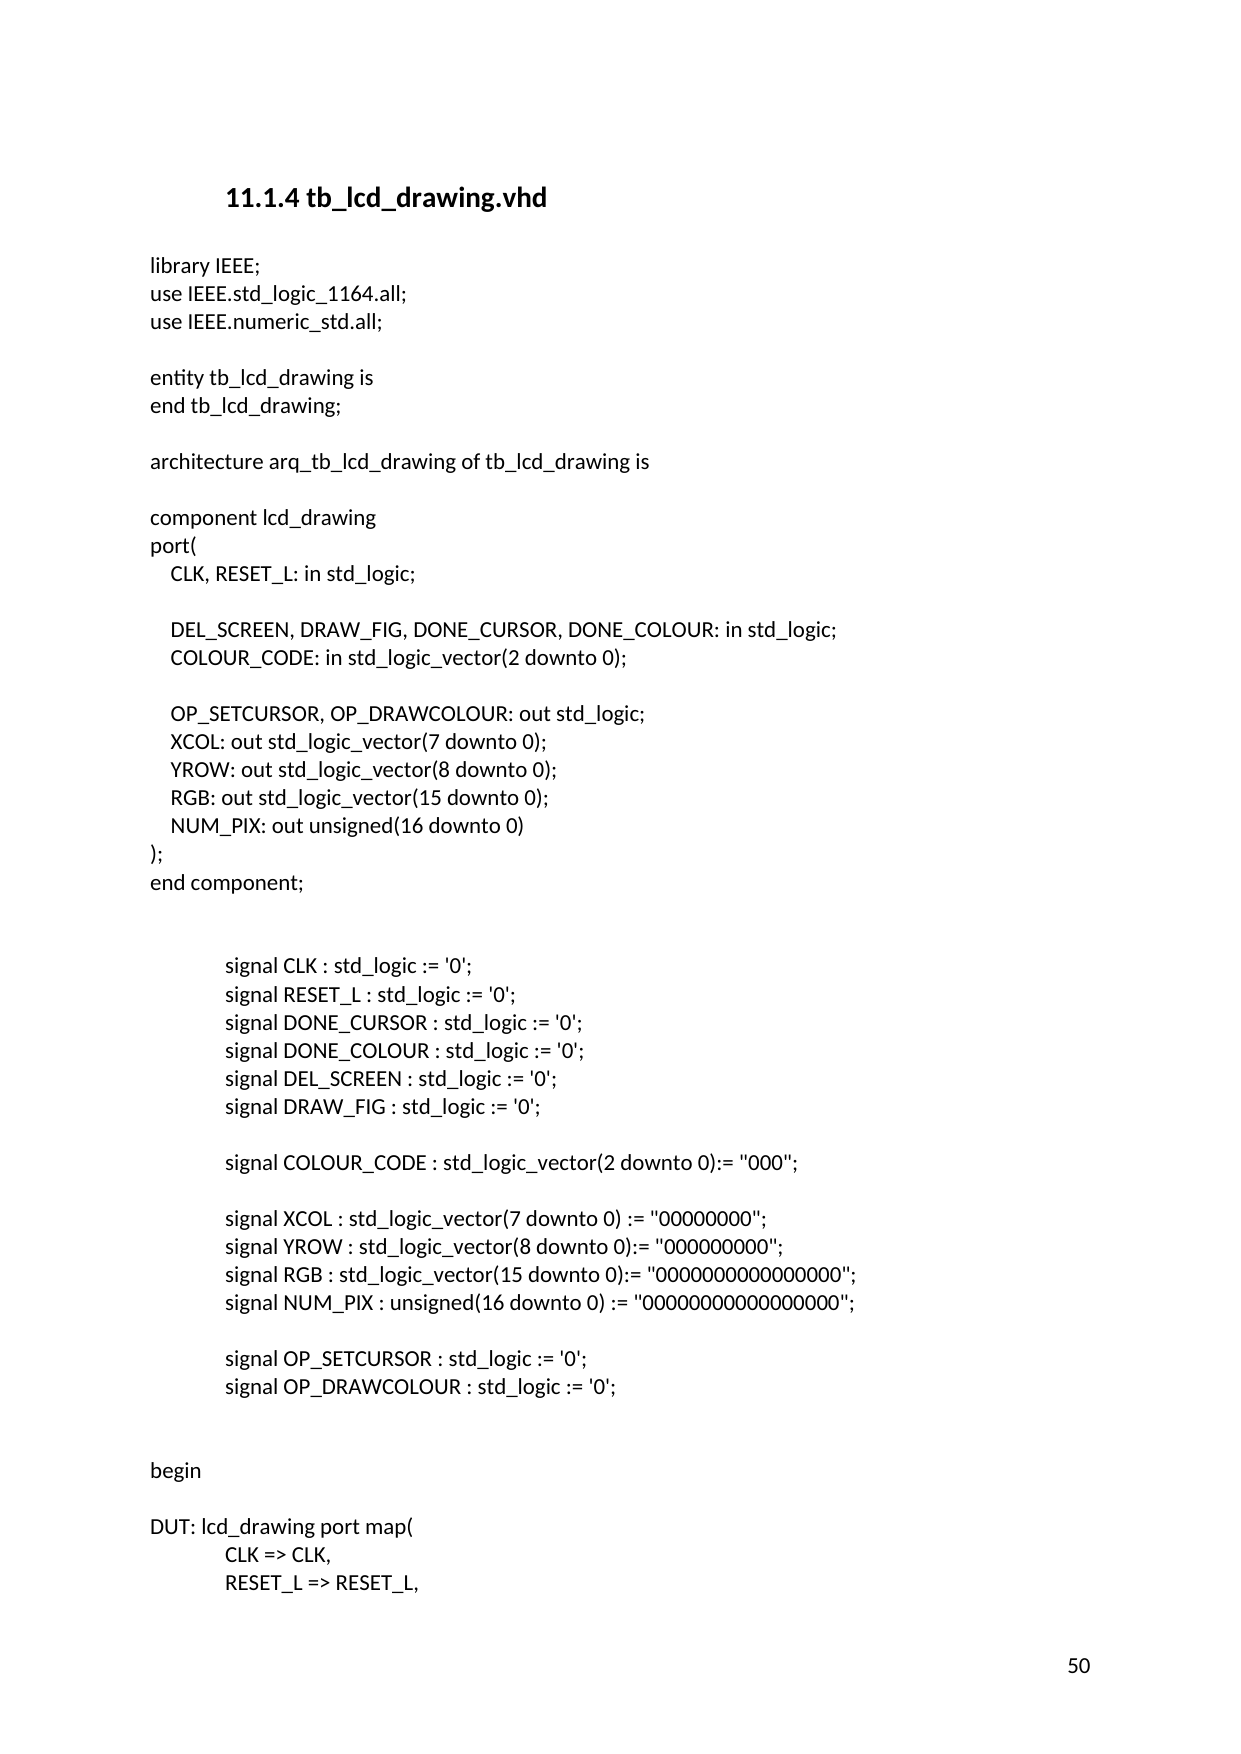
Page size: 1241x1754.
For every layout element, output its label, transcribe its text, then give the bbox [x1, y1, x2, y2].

text COLOUR_CODE: in std_logic_vector(2 downto 0); [150, 643, 1090, 671]
text OP_SETCURSOR, OP_DRAWCOLOUR: out std_logic; [150, 699, 1090, 727]
text component lcd_drawing [150, 503, 1090, 531]
text port( [150, 531, 1090, 559]
text signal DONE_COLOUR : std_logic := '0'; [150, 1036, 1090, 1064]
text library IEEE; [150, 251, 1090, 279]
text CLK, RESET_L: in std_logic; [150, 559, 1090, 587]
text signal COLOUR_CODE : std_logic_vector(2 downto 0):= "000"; [150, 1148, 1090, 1176]
text signal CLK : std_logic := '0'; [150, 952, 1090, 980]
text signal YROW : std_logic_vector(8 downto 0):= "000000000"; [150, 1232, 1090, 1260]
text signal OP_DRAWCOLOUR : std_logic := '0'; [150, 1372, 1090, 1400]
text use IEEE.std_logic_1164.all; [150, 279, 1090, 307]
text use IEEE.numeric_std.all; [150, 307, 1090, 335]
text begin [150, 1456, 1090, 1484]
text DEL_SCREEN, DRAW_FIG, DONE_CURSOR, DONE_COLOUR: in std_logic; [150, 615, 1090, 643]
text entity tb_lcd_drawing is [150, 363, 1090, 391]
text signal DONE_CURSOR : std_logic := '0'; [150, 1008, 1090, 1036]
text CLK => CLK, [150, 1540, 1090, 1568]
text XCOL: out std_logic_vector(7 downto 0); [150, 727, 1090, 756]
text signal RGB : std_logic_vector(15 downto 0):= "0000000000000000"; [150, 1260, 1090, 1288]
text signal OP_SETCURSOR : std_logic := '0'; [150, 1344, 1090, 1372]
text ); [150, 839, 1090, 868]
text end component; [150, 868, 1090, 896]
text DUT: lcd_drawing port map( [150, 1512, 1090, 1540]
text YROW: out std_logic_vector(8 downto 0); [150, 756, 1090, 783]
text signal NUM_PIX : unsigned(16 downto 0) := "00000000000000000"; [150, 1288, 1090, 1316]
text RESET_L => RESET_L, [150, 1568, 1090, 1596]
text end tb_lcd_drawing; [150, 391, 1090, 419]
text architecture arq_tb_lcd_drawing of tb_lcd_drawing is [150, 447, 1090, 475]
subtitle 11.1.4 tb_lcd_drawing.vhd [225, 179, 1090, 215]
text signal DEL_SCREEN : std_logic := '0'; [150, 1064, 1090, 1092]
text signal DRAW_FIG : std_logic := '0'; [150, 1092, 1090, 1120]
text NUM_PIX: out unsigned(16 downto 0) [150, 812, 1090, 839]
text signal RESET_L : std_logic := '0'; [150, 980, 1090, 1008]
text signal XCOL : std_logic_vector(7 downto 0) := "00000000"; [150, 1204, 1090, 1232]
text RGB: out std_logic_vector(15 downto 0); [150, 783, 1090, 812]
